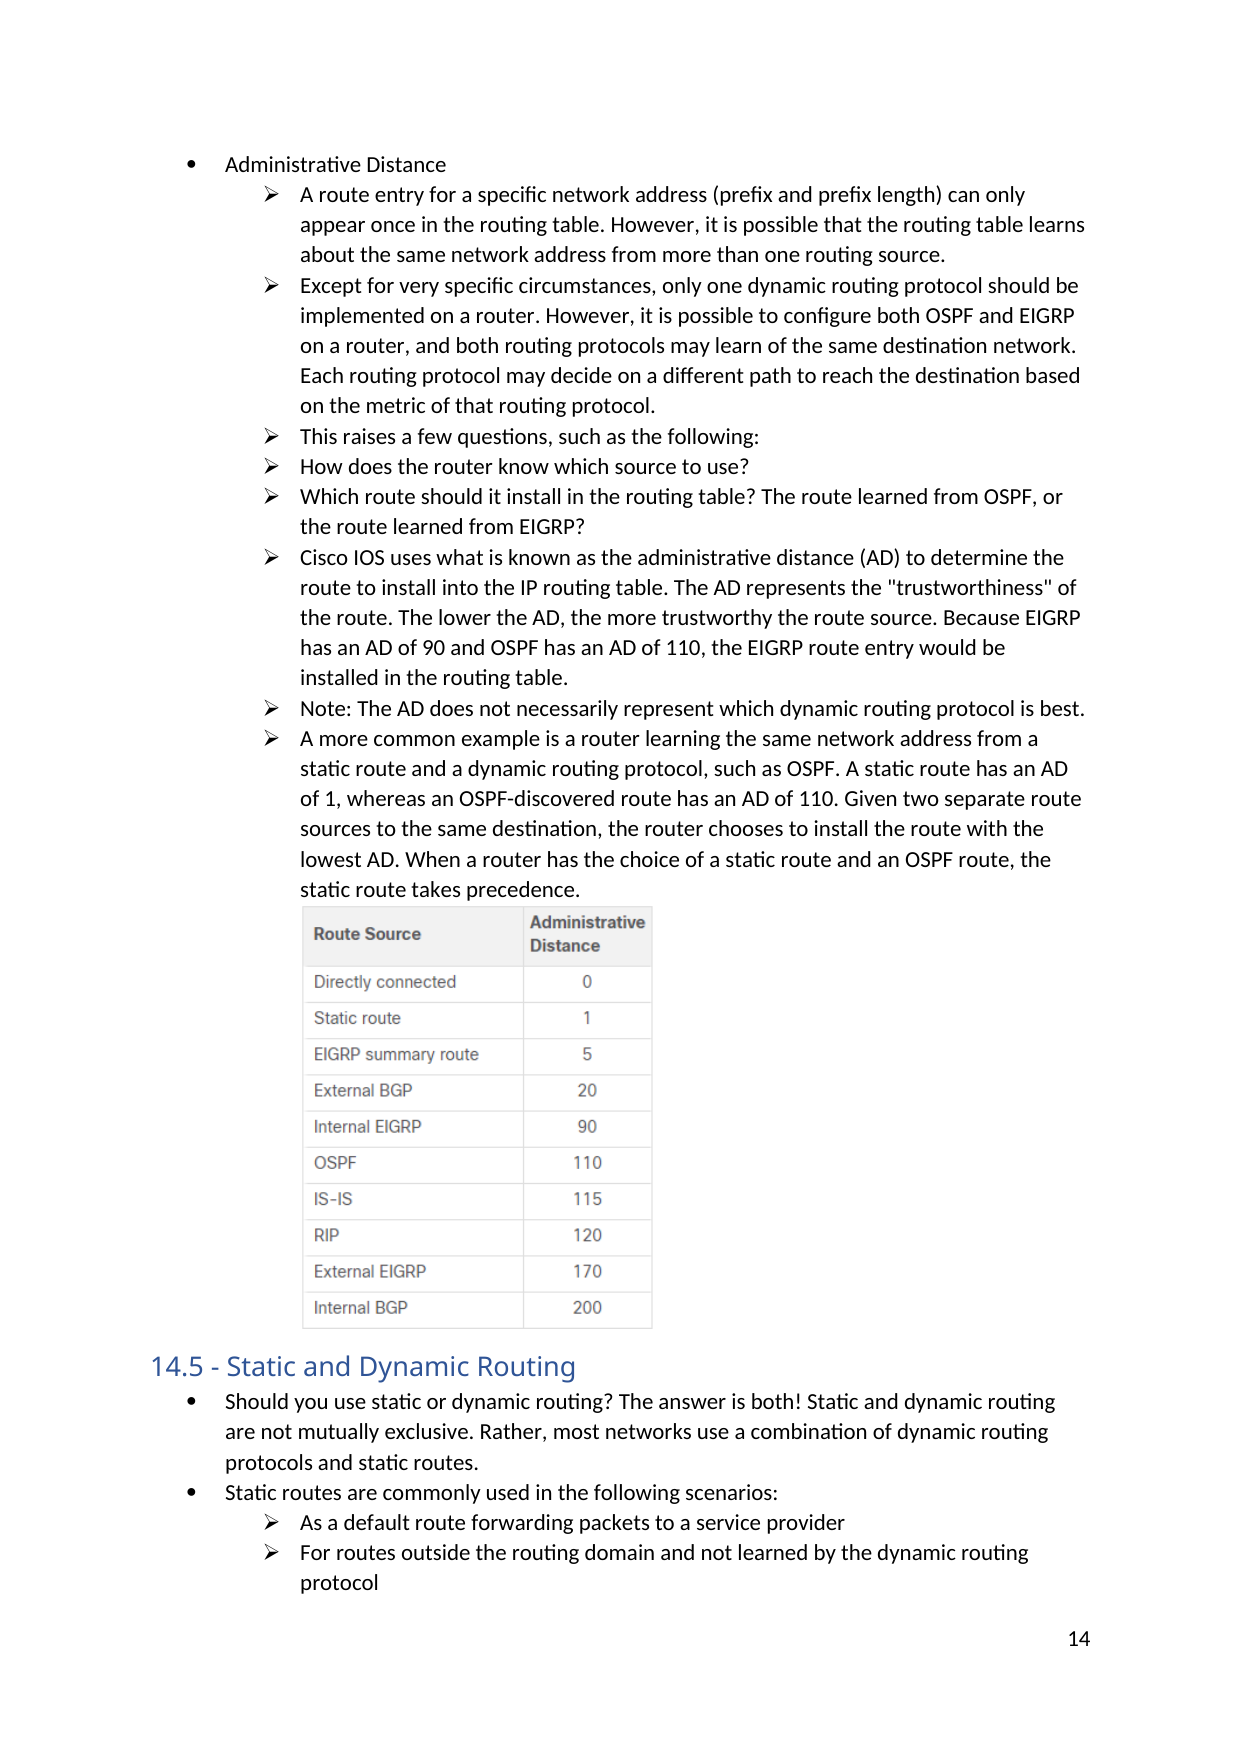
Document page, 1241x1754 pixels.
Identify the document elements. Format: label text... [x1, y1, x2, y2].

list As a default route forwarding packets to a service provider [262, 1508, 1090, 1536]
list A more common example is a router learning the same network address from a static route and a dynamic routing protocol, such as OSPF. A static route has an AD of 1, whereas an OSPF-discovered route has an AD of 110. Given two separate route sources to the same destination, the router chooses to install the route with the lowest AD. When a router has the choice of a static route and an OSPF route, the static route takes precedence. [262, 724, 1090, 903]
list Should you use static or dynamic routing? The answer is both! Static and dynamic routing are not mutually exclusive. Rather, most networks use a combination of dynamic routing protocols and static routes. [187, 1387, 1090, 1476]
list Administrative Distance [187, 150, 1090, 178]
list For routes outside the routing domain and not learned by the dynamic routing protocol [262, 1538, 1090, 1597]
list Except for very specific circumstances, only one dynamic routing protocol should be implemented on a router. However, it is possible to configure both OSPF and EIGRP on a router, and both routing protocols may learn of the same destination network. Each routing protocol may decide on a different path to reach the destination based on the metric of that routing protocol. [262, 271, 1090, 420]
list Which route should it install in the routing table? The route learned from OSPF, or the route learned from EIGRP? [262, 482, 1090, 541]
list This raises a few questions, such as the following: [262, 422, 1090, 450]
list How does the router know which source to use? [262, 452, 1090, 480]
list A route entry for a specific network address (prefix and prefix length) can only appear once in the routing table. However, it is possible that the routing table learns about the same network address from more than one routing source. [262, 180, 1090, 269]
list Cisco IOS uses what is known as the administrative distance (AD) to determine the route to install into the IP routing table. The AD represents the "trustworthiness" of the route. The lower the AD, the more trustworthy the route source. Because EIGRP has an AD of 90 and OSPF has an AD of 110, the EIGRP route entry would be installed in the routing table. [262, 543, 1090, 692]
subtitle 14.5 - Static and Dynamic Routing [150, 1347, 1090, 1384]
list Note: The AD does not necessarily represent which dynamic routing protocol is best. [262, 694, 1090, 722]
picture [300, 905, 655, 1329]
list Static routes are commonly used in the following scenarios: [187, 1478, 1090, 1506]
